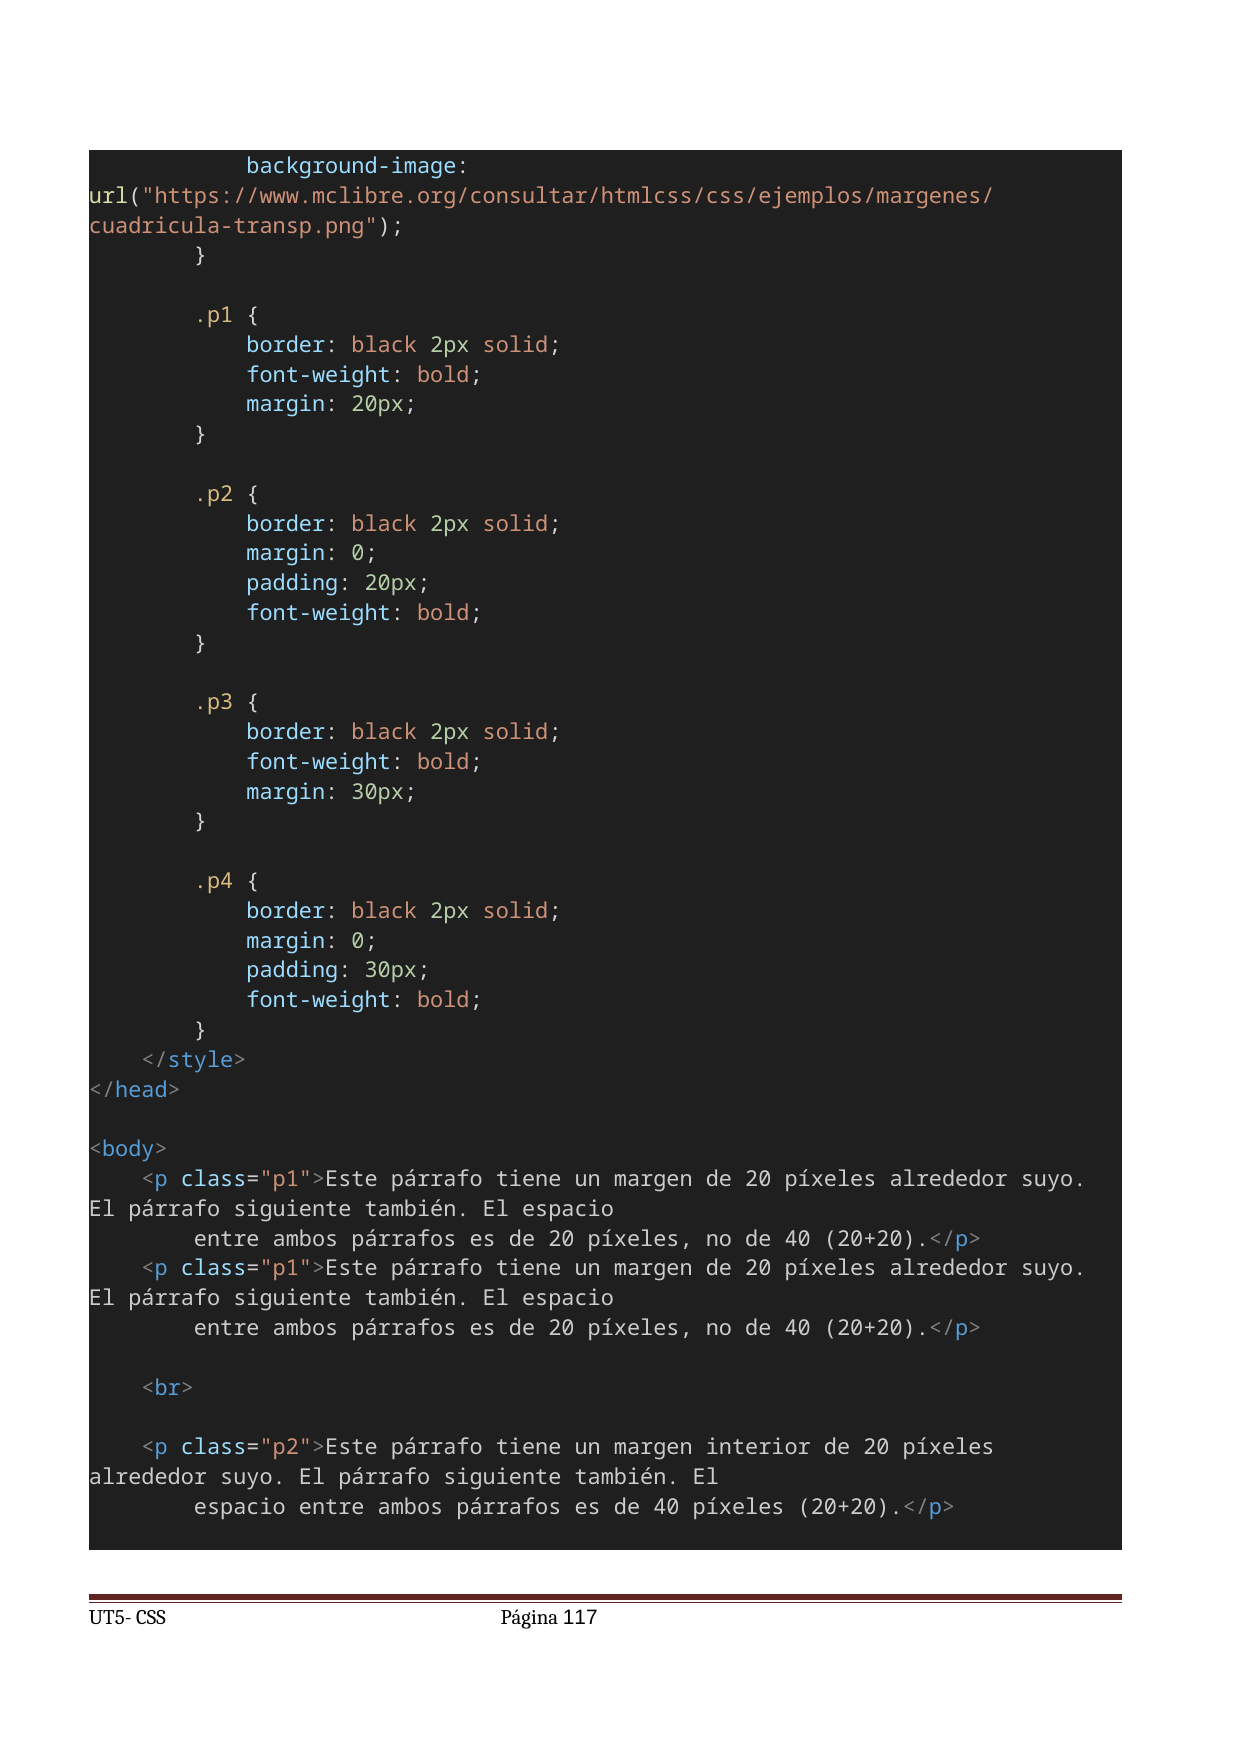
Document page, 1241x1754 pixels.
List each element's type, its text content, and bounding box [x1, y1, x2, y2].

text margin: 0; [89, 537, 1122, 567]
text border: black 2px solid; [89, 329, 1122, 358]
text } [89, 1014, 1122, 1044]
text } [89, 418, 1122, 448]
text font-weight: bold; [89, 984, 1122, 1014]
text .p4 { [89, 865, 1122, 895]
text font-weight: bold; [89, 358, 1122, 388]
text border: black 2px solid; [89, 895, 1122, 924]
text </head> [89, 1073, 1122, 1103]
text border: black 2px solid; [89, 507, 1122, 537]
text padding: 30px; [89, 954, 1122, 984]
text .p1 { [89, 299, 1122, 329]
text margin: 0; [89, 924, 1122, 954]
text padding: 20px; [89, 567, 1122, 597]
text </style> [89, 1044, 1122, 1073]
text } [89, 805, 1122, 835]
text .p3 { [89, 686, 1122, 716]
text margin: 30px; [89, 776, 1122, 805]
text <p class="p1">Este párrafo tiene un margen de 20 píxeles alrededor suyo. El párrafo siguiente también. El espacio [89, 1163, 1122, 1222]
text <br> [89, 1371, 1122, 1401]
text <p class="p2">Este párrafo tiene un margen interior de 20 píxeles alrededor suyo. El párrafo siguiente también. El [89, 1431, 1122, 1491]
text background-image: url("https://www.mclibre.org/consultar/htmlcss/css/ejemplos/margenes/cuadricula-transp.png"); [89, 150, 1122, 239]
text <p class="p1">Este párrafo tiene un margen de 20 píxeles alrededor suyo. El párrafo siguiente también. El espacio [89, 1252, 1122, 1312]
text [89, 1491, 1122, 1520]
text margin: 20px; [89, 388, 1122, 418]
text entre ambos párrafos es de 20 píxeles, no de 40 (20+20).</p> [89, 1312, 1122, 1342]
text entre ambos párrafos es de 20 píxeles, no de 40 (20+20).</p> [89, 1222, 1122, 1252]
text } [89, 239, 1122, 269]
text } [89, 627, 1122, 656]
text font-weight: bold; [89, 597, 1122, 627]
text border: black 2px solid; [89, 716, 1122, 746]
text <body> [89, 1133, 1122, 1163]
text .p2 { [89, 478, 1122, 507]
text font-weight: bold; [89, 746, 1122, 776]
